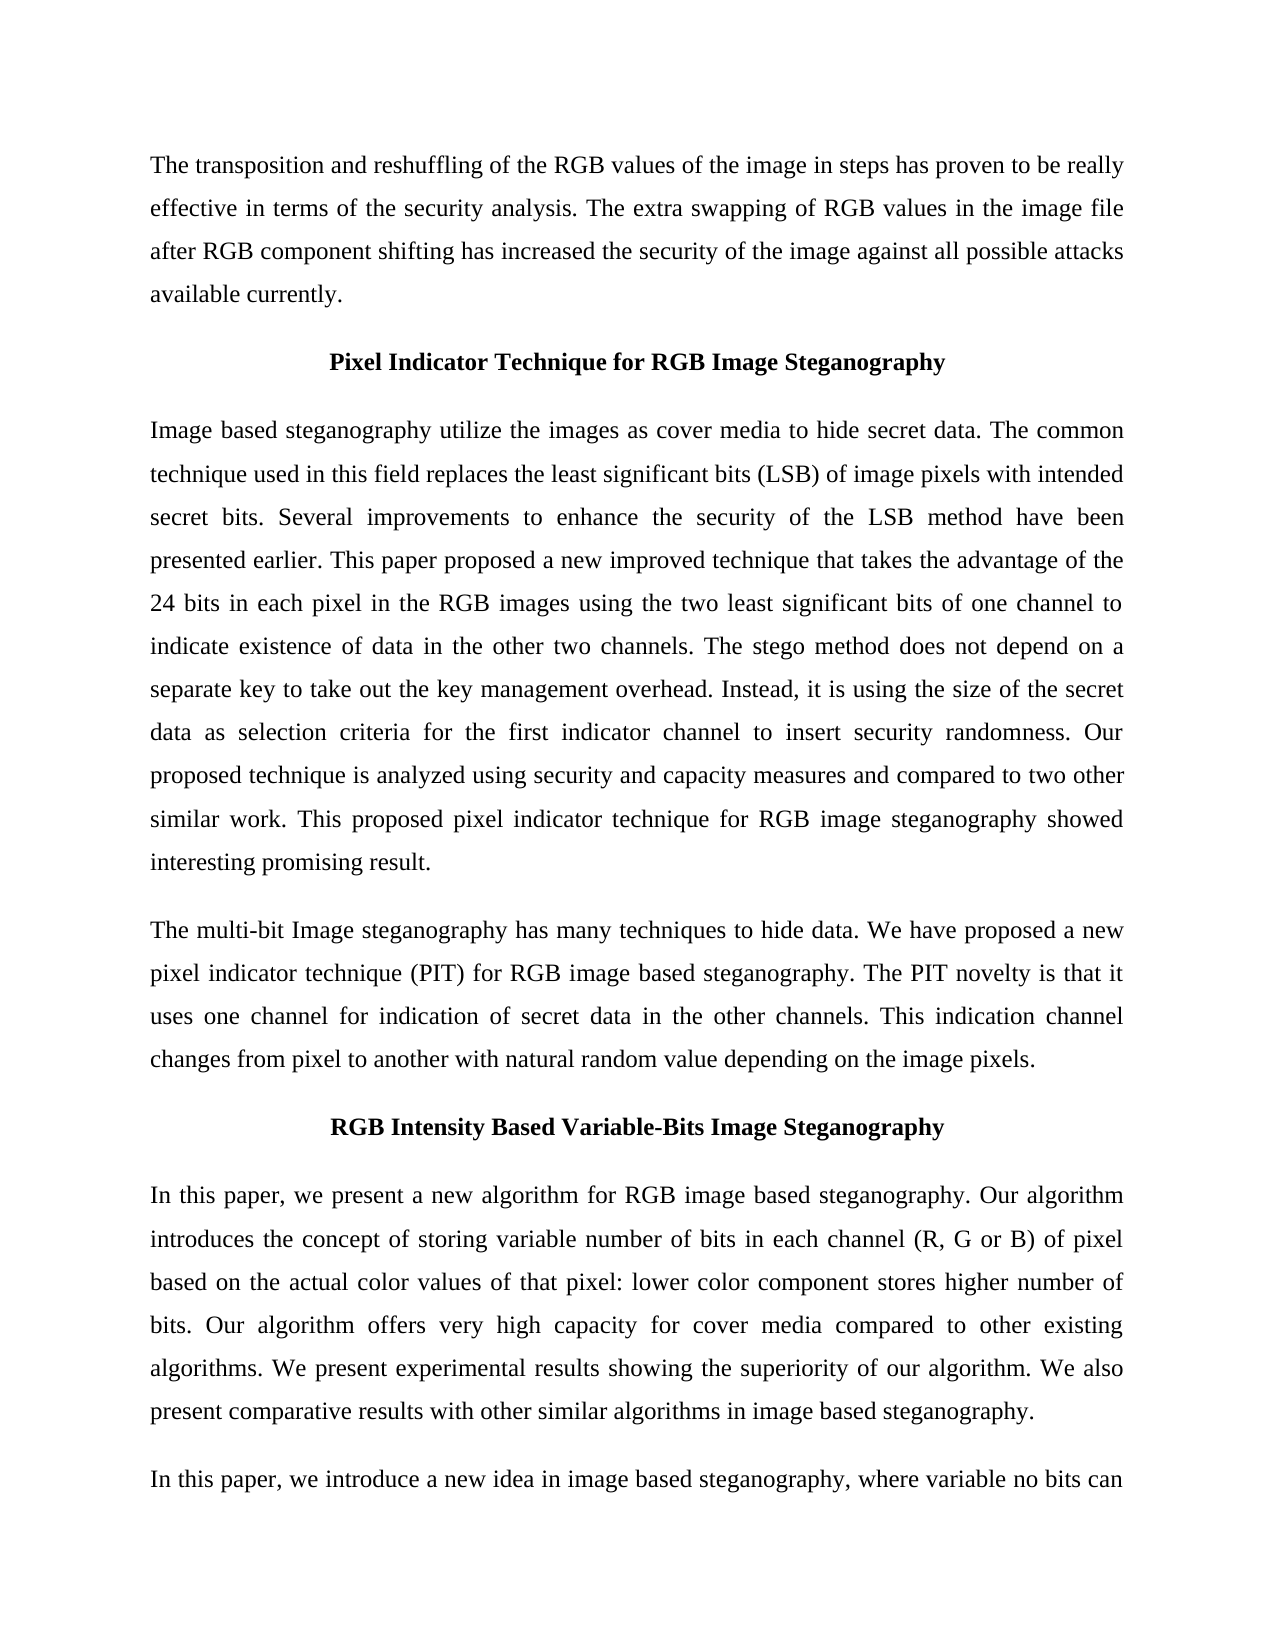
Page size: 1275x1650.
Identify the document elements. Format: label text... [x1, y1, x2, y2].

text RGB Intensity Based Variable-Bits Image Steganography [150, 1112, 1125, 1141]
text Image based steganography utilize the images as cover media to hide secret data. The common technique used in this field replaces the least significant bits (LSB) of image pixels with intended secret bits. Several improvements to enhance the security of the LSB method have been presented earlier. This paper proposed a new improved technique that takes the advantage of the 24 bits in each pixel in the RGB images using the two least significant bits of one channel to indicate existence of data in the other two channels. The stego method does not depend on a separate key to take out the key management overhead. Instead, it is using the size of the secret data as selection criteria for the first indicator channel to insert security randomness. Our proposed technique is analyzed using security and capacity measures and compared to two other similar work. This proposed pixel indicator technique for RGB image steganography showed interesting promising result. [150, 416, 1125, 876]
text The multi-bit Image steganography has many techniques to hide data. We have proposed a new pixel indicator technique (PIT) for RGB image based steganography. The PIT novelty is that it uses one channel for indication of secret data in the other channels. This indication channel changes from pixel to another with natural random value depending on the image pixels. [150, 915, 1125, 1073]
text Pixel Indicator Technique for RGB Image Steganography [150, 347, 1125, 376]
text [150, 1464, 1125, 1493]
text The transposition and reshuffling of the RGB values of the image in steps has proven to be really effective in terms of the security analysis. The extra swapping of RGB values in the image file after RGB component shifting has increased the security of the image against all possible attacks available currently. [150, 150, 1125, 308]
text In this paper, we present a new algorithm for RGB image based steganography. Our algorithm introduces the concept of storing variable number of bits in each channel (R, G or B) of pixel based on the actual color values of that pixel: lower color component stores higher number of bits. Our algorithm offers very high capacity for cover media compared to other existing algorithms. We present experimental results showing the superiority of our algorithm. We also present comparative results with other similar algorithms in image based steganography. [150, 1181, 1125, 1425]
